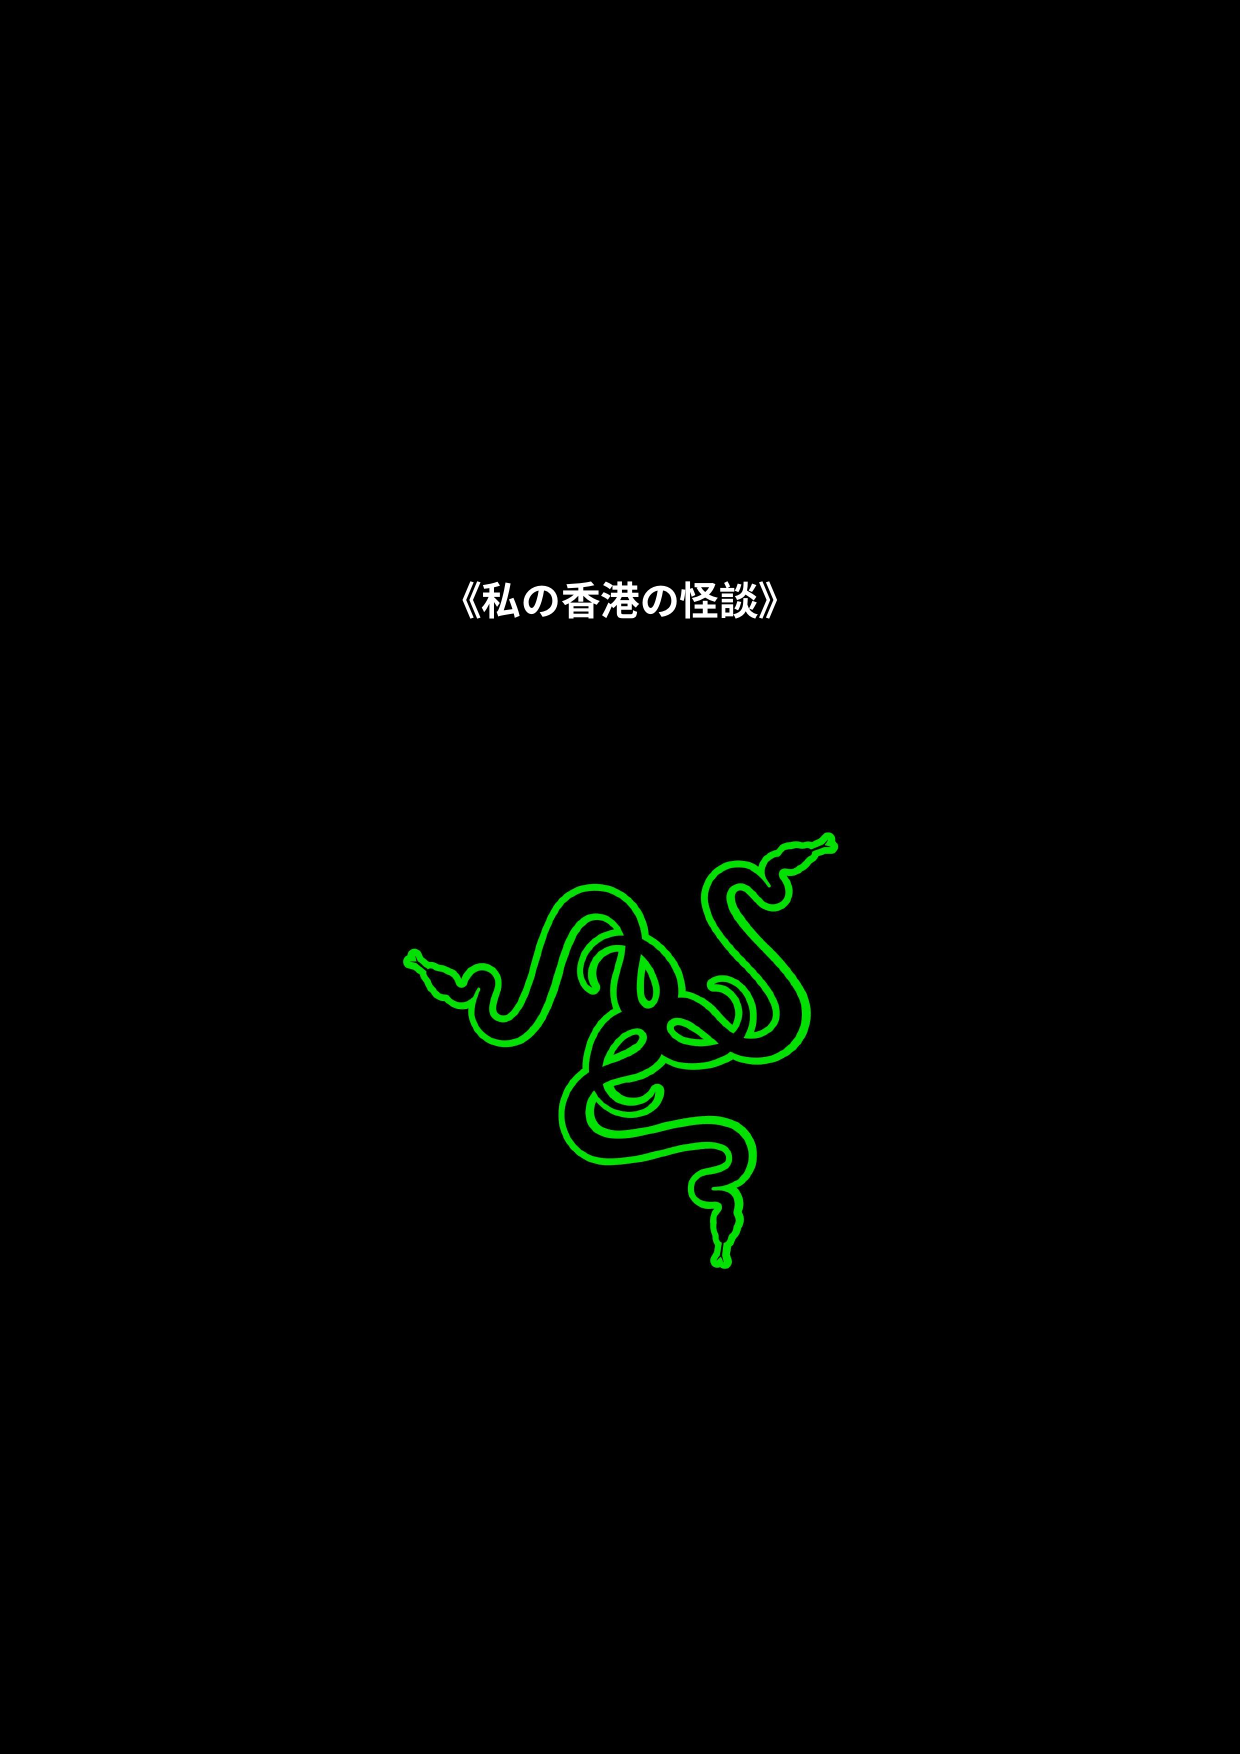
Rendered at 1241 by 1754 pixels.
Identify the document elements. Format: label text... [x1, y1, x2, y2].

text 《私の香港の怪談》 [150, 569, 1090, 626]
picture [150, 786, 1091, 1316]
